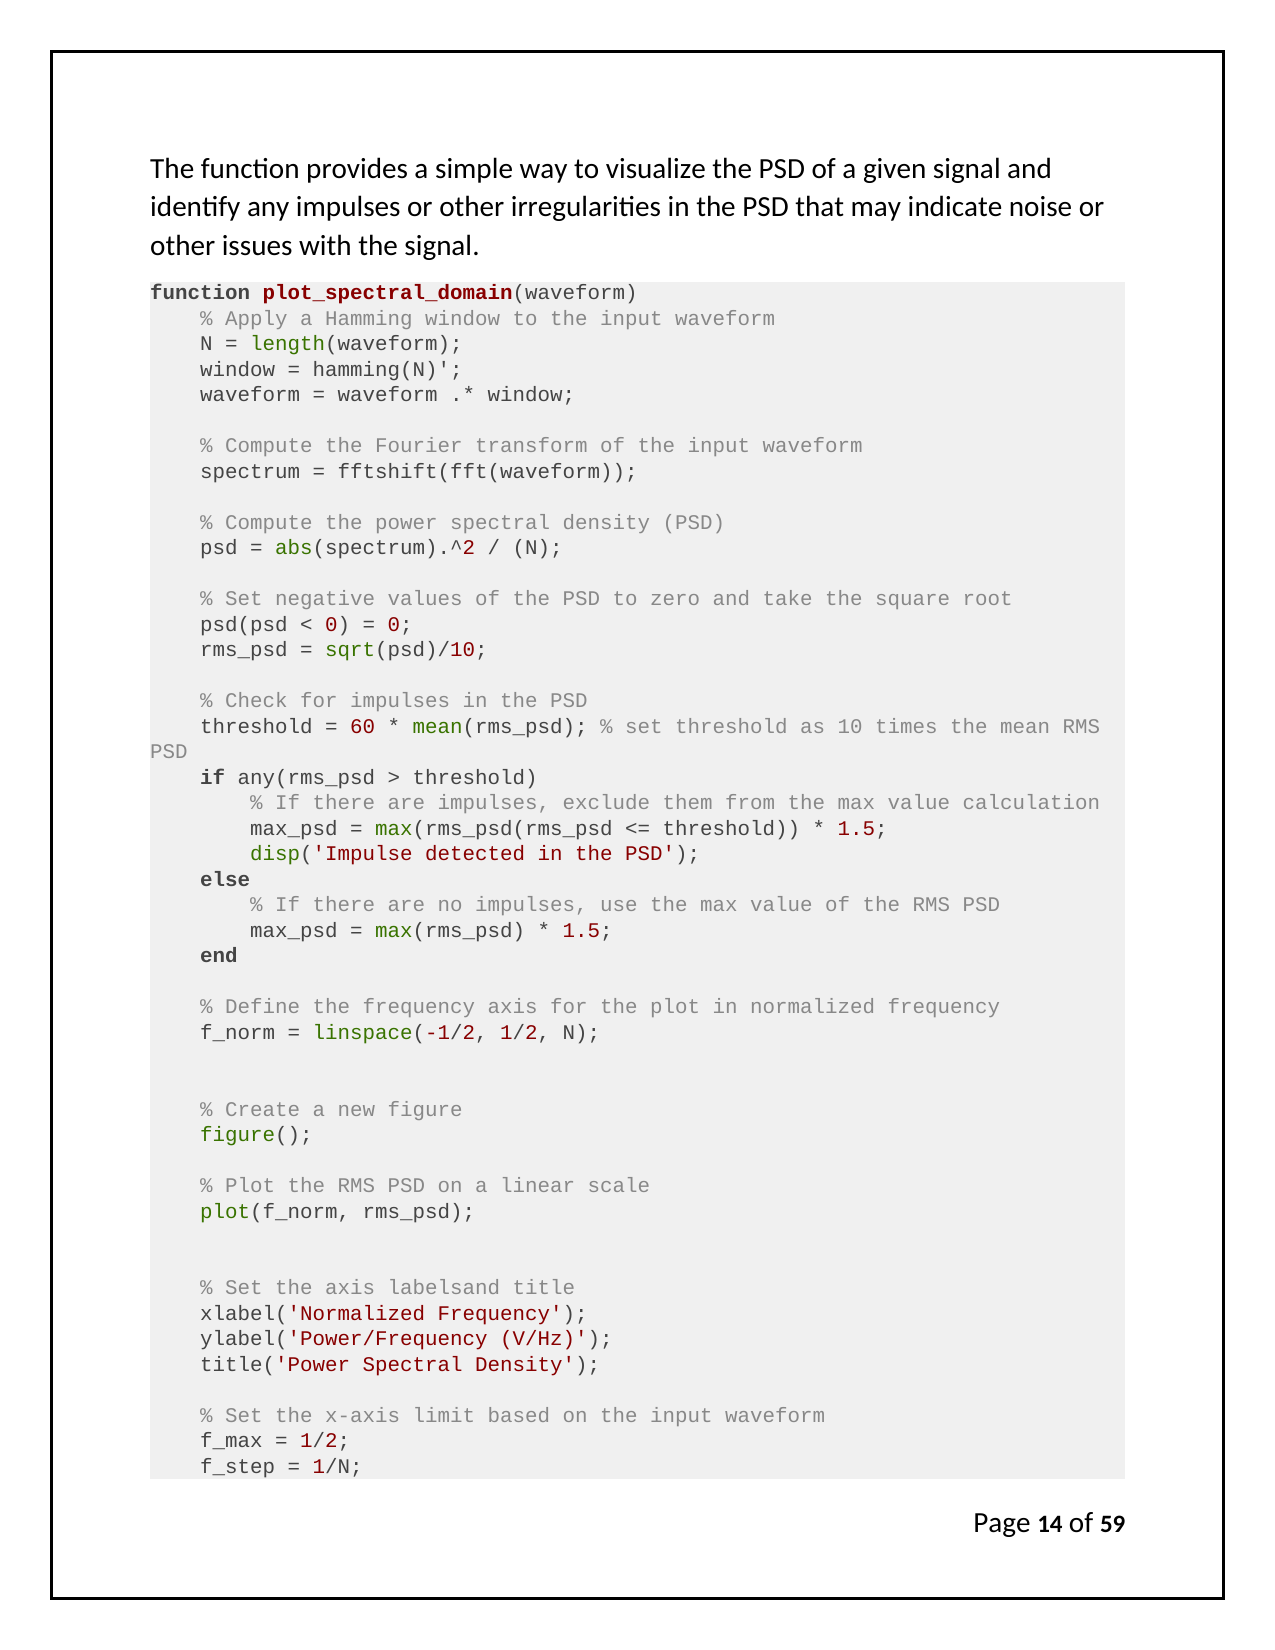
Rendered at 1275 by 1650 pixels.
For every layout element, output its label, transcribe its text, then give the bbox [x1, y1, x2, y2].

text The function provides a simple way to visualize the PSD of a given signal and identify any impulses or other irregularities in the PSD that may indicate noise or other issues with the signal. [150, 150, 1125, 262]
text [150, 282, 1125, 1479]
